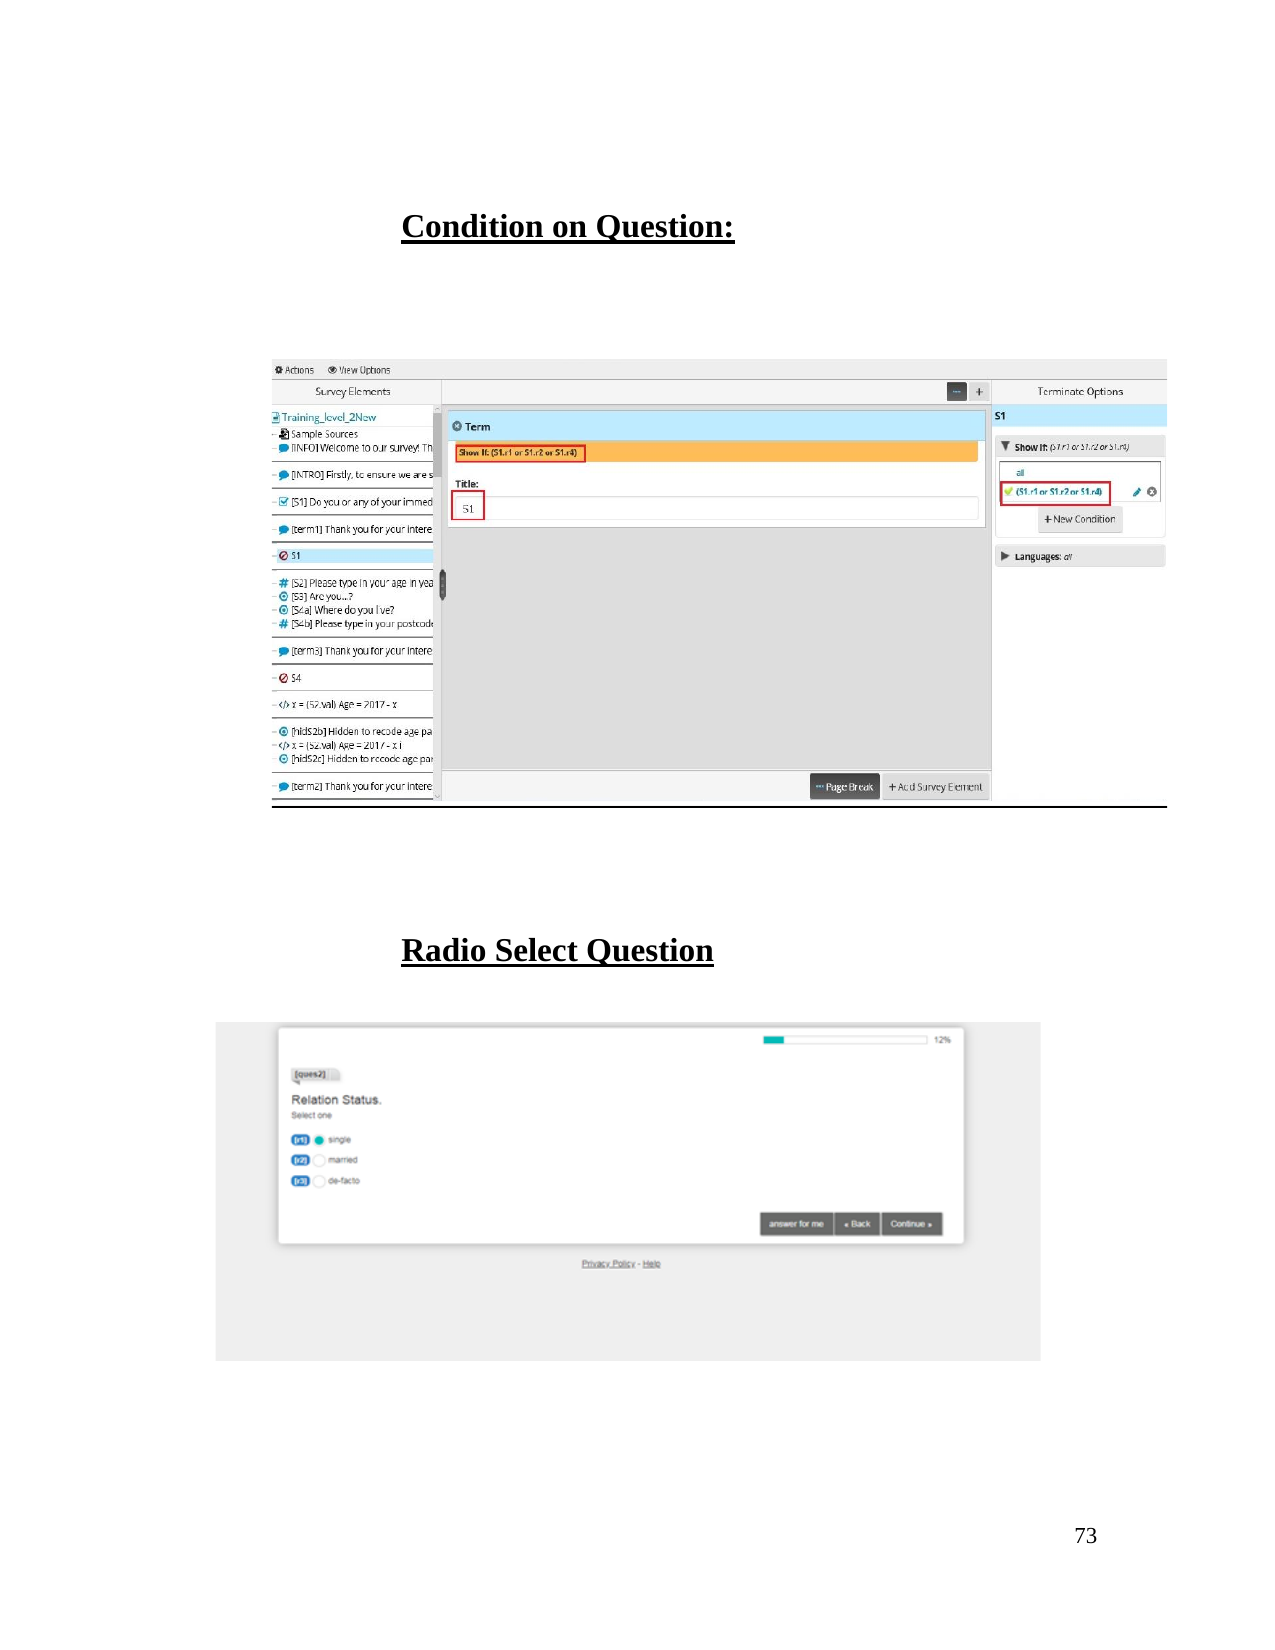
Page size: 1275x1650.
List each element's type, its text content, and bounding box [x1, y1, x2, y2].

picture [271, 359, 1168, 808]
text Condition on Question: [401, 207, 1097, 245]
text Radio Select Question [401, 930, 1097, 969]
picture [215, 1022, 1041, 1361]
